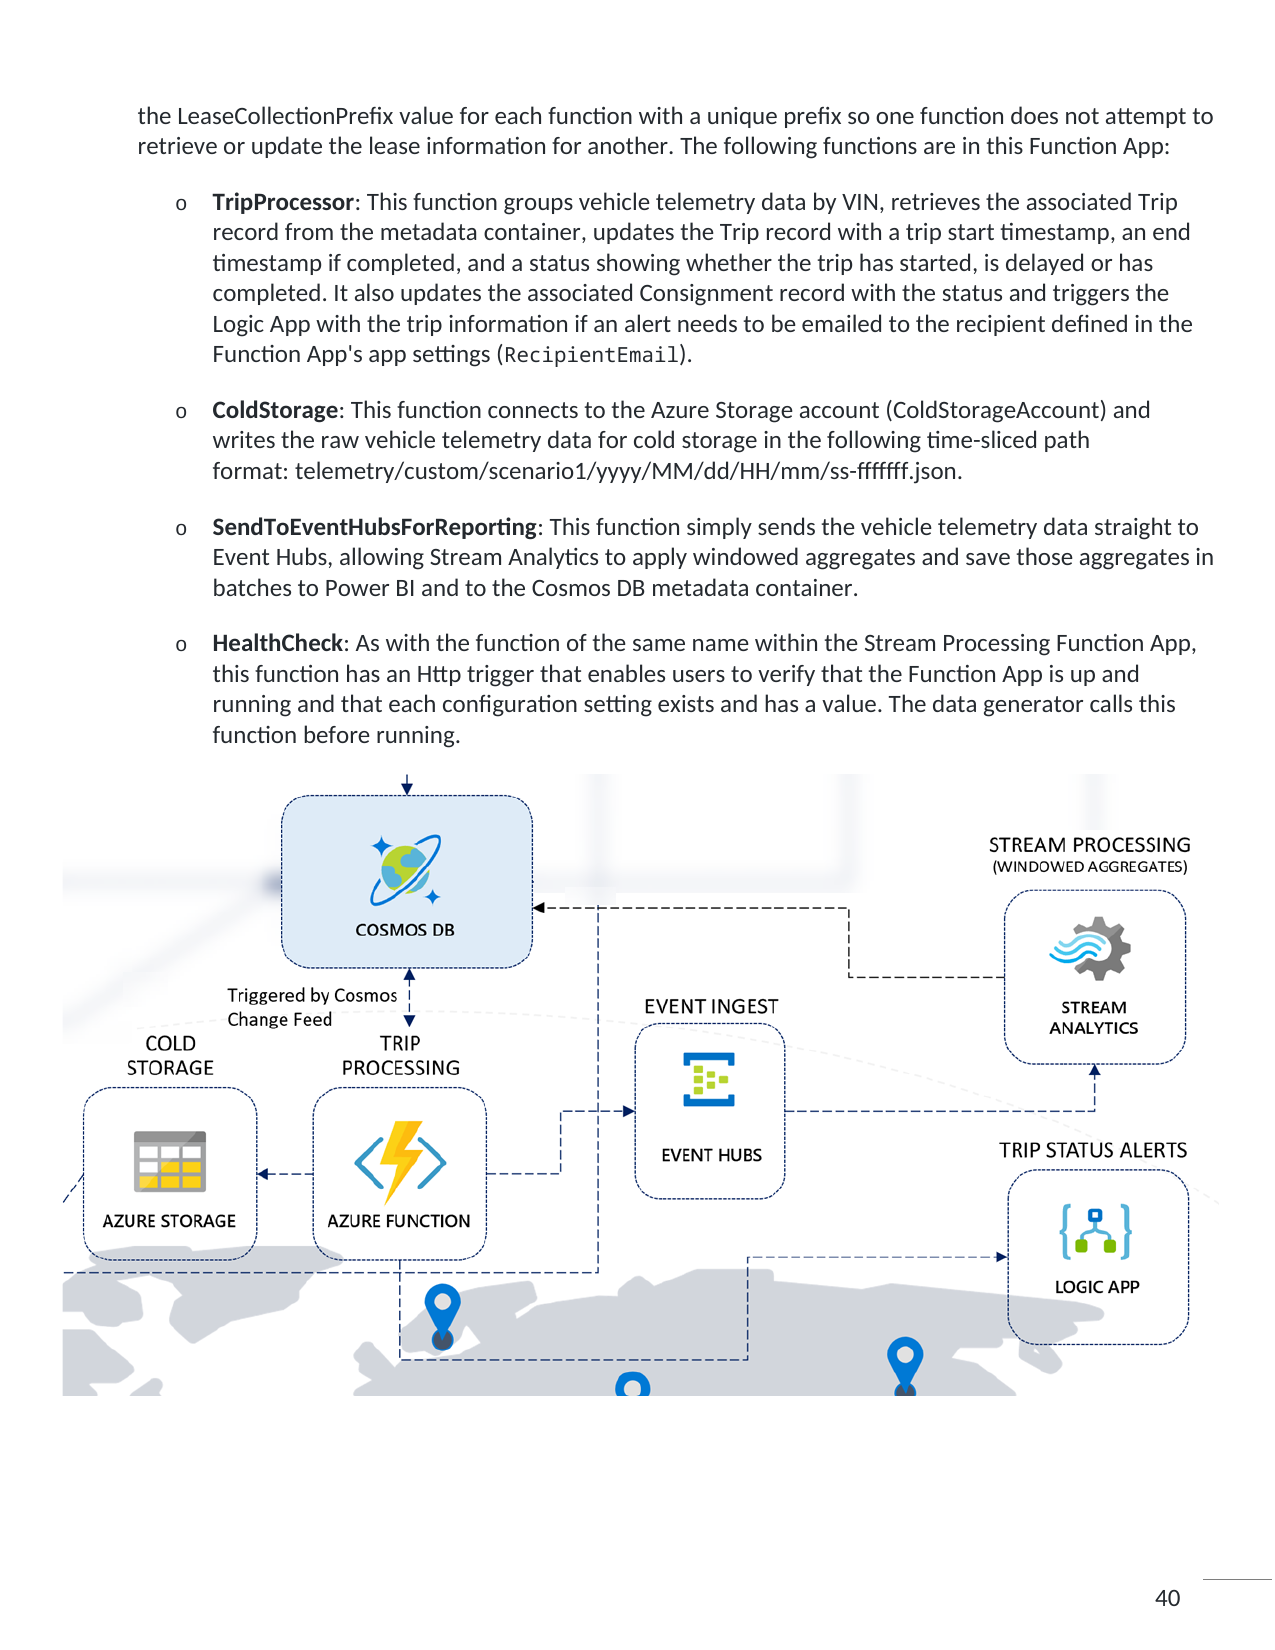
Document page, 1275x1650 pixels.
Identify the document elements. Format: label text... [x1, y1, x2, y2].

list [100, 100, 1219, 161]
list ColdStorage: This function connects to the Azure Storage account (ColdStorageAccount) and writes the raw vehicle telemetry data for cold storage in the following time-sliced path format: telemetry/custom/scenario1/yyyy/MM/dd/HH/mm/ss-fffffff.json. [175, 394, 1219, 486]
picture [62, 774, 1219, 1396]
list HealthCheck: As with the function of the same name within the Stream Processing Function App, this function has an Http trigger that enables users to verify that the Function App is up and running and that each configuration setting exists and has a value. The data generator calls this function before running. [175, 627, 1219, 749]
list SendToEventHubsForReporting: This function simply sends the vehicle telemetry data straight to Event Hubs, allowing Stream Analytics to apply windowed aggregates and save those aggregates in batches to Power BI and to the Cosmos DB metadata container. [175, 511, 1219, 602]
list TripProcessor: This function groups vehicle telemetry data by VIN, retrieves the associated Trip record from the metadata container, updates the Trip record with a trip start timestamp, an end timestamp if completed, and a status showing whether the trip has started, is delayed or has completed. It also updates the associated Consignment record with the status and triggers the Logic App with the trip information if an alert needs to be emailed to the recipient defined in the Function App's app settings (RecipientEmail). [175, 186, 1219, 369]
